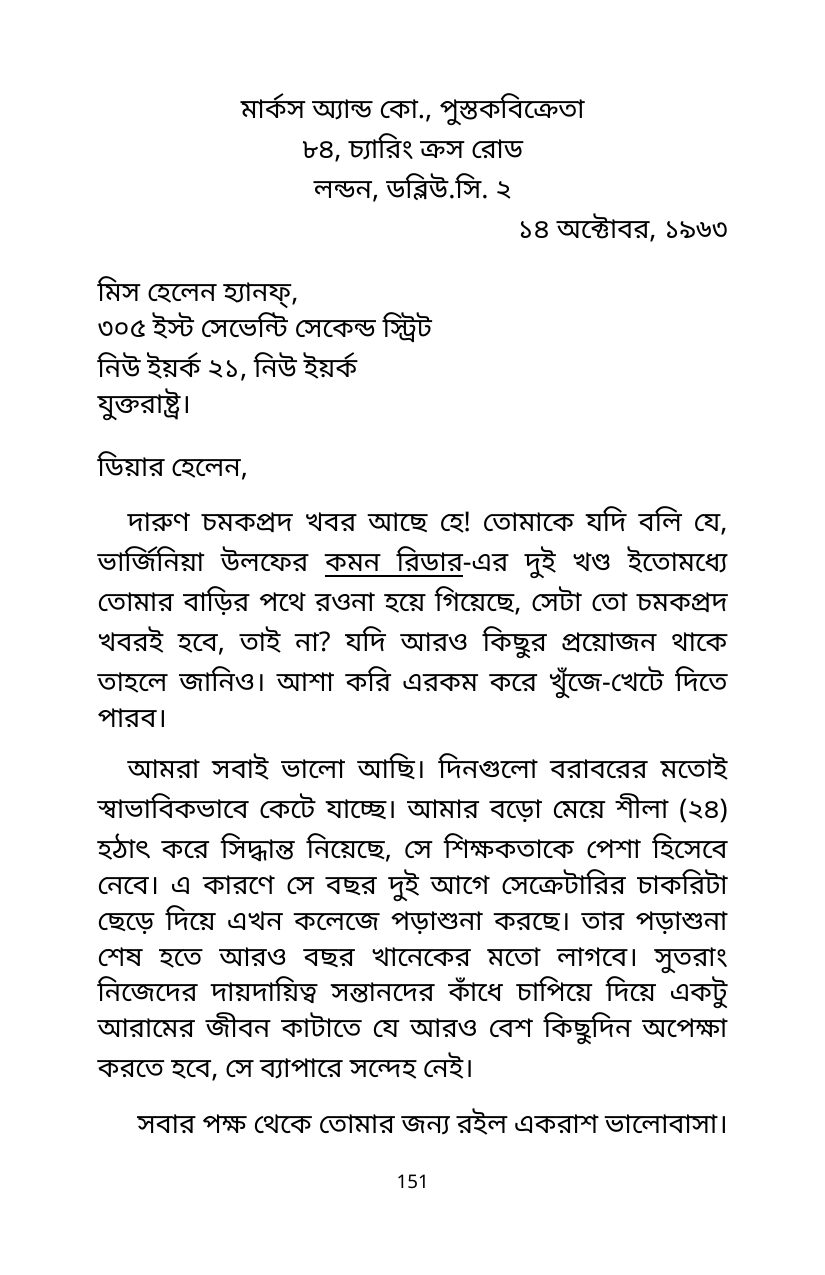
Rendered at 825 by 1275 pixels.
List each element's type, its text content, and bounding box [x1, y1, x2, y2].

text আমরা সবাই ভালো আছি। দিনগুলো বরাবরের মতোই স্বাভাবিকভাবে কেটে যাচ্ছে। আমার বড়ো মেয়ে শীলা (২৪) হঠাৎ করে সিদ্ধান্ত নিয়েছে, সে শিক্ষকতাকে পেশা হিসেবে নেবে। এ কারণে সে বছর দুই আগে সেক্রেটারির চাকরিটা ছেড়ে দিয়ে এখন কলেজে পড়াশুনা করছে। তার পড়াশুনা শেষ হতে আরও বছর খানেকের মতো লাগবে। সুতরাং নিজেদের দায়দায়িত্ব সন্তানদের কাঁধে চাপিয়ে দিয়ে একটু আরামের জীবন কাটাতে যে আরও বেশ কিছুদিন অপেক্ষা করতে হবে, সে ব্যাপারে সন্দেহ নেই। [97, 753, 727, 1089]
text ৩০৫ ইস্ট সেভেন্টি সেকেন্ড স্ট্রিট [97, 313, 727, 349]
text সবার পক্ষ থেকে তোমার জন্য রইল একরাশ ভালোবাসা। [97, 1109, 727, 1145]
text ১৪ অক্টোবর, ১৯৬৩ [97, 210, 727, 250]
text ডিয়ার হেলেন, [97, 447, 727, 487]
text লন্ডন, ডব্লিউ.সি. ২ [97, 170, 727, 210]
text দারুণ চমকপ্রদ খবর আছে হে! তোমাকে যদি বলি যে, ভার্জিনিয়া উলফের কমন রিডার-এর দুই খণ্ড ইতোমধ্যে তোমার বাড়ির পথে রওনা হয়ে গিয়েছে, সেটা তো চমকপ্রদ খবরই হবে, তাই না? যদি আরও কিছুর প্রয়োজন থাকে তাহলে জানিও। আশা করি এরকম করে খুঁজে-খেটে দিতে পারব। [97, 502, 727, 738]
text মিস হেলেন হ্যানফ্, [97, 273, 727, 313]
text মার্কস অ্যান্ড কো., পুস্তকবিক্রেতা [97, 90, 727, 130]
text নিউ ইয়র্ক ২১, নিউ ইয়র্ক [97, 349, 727, 389]
text যুক্তরাষ্ট্র। [97, 389, 727, 424]
text ৮৪, চ্যারিং ক্রস রোড [97, 130, 727, 170]
